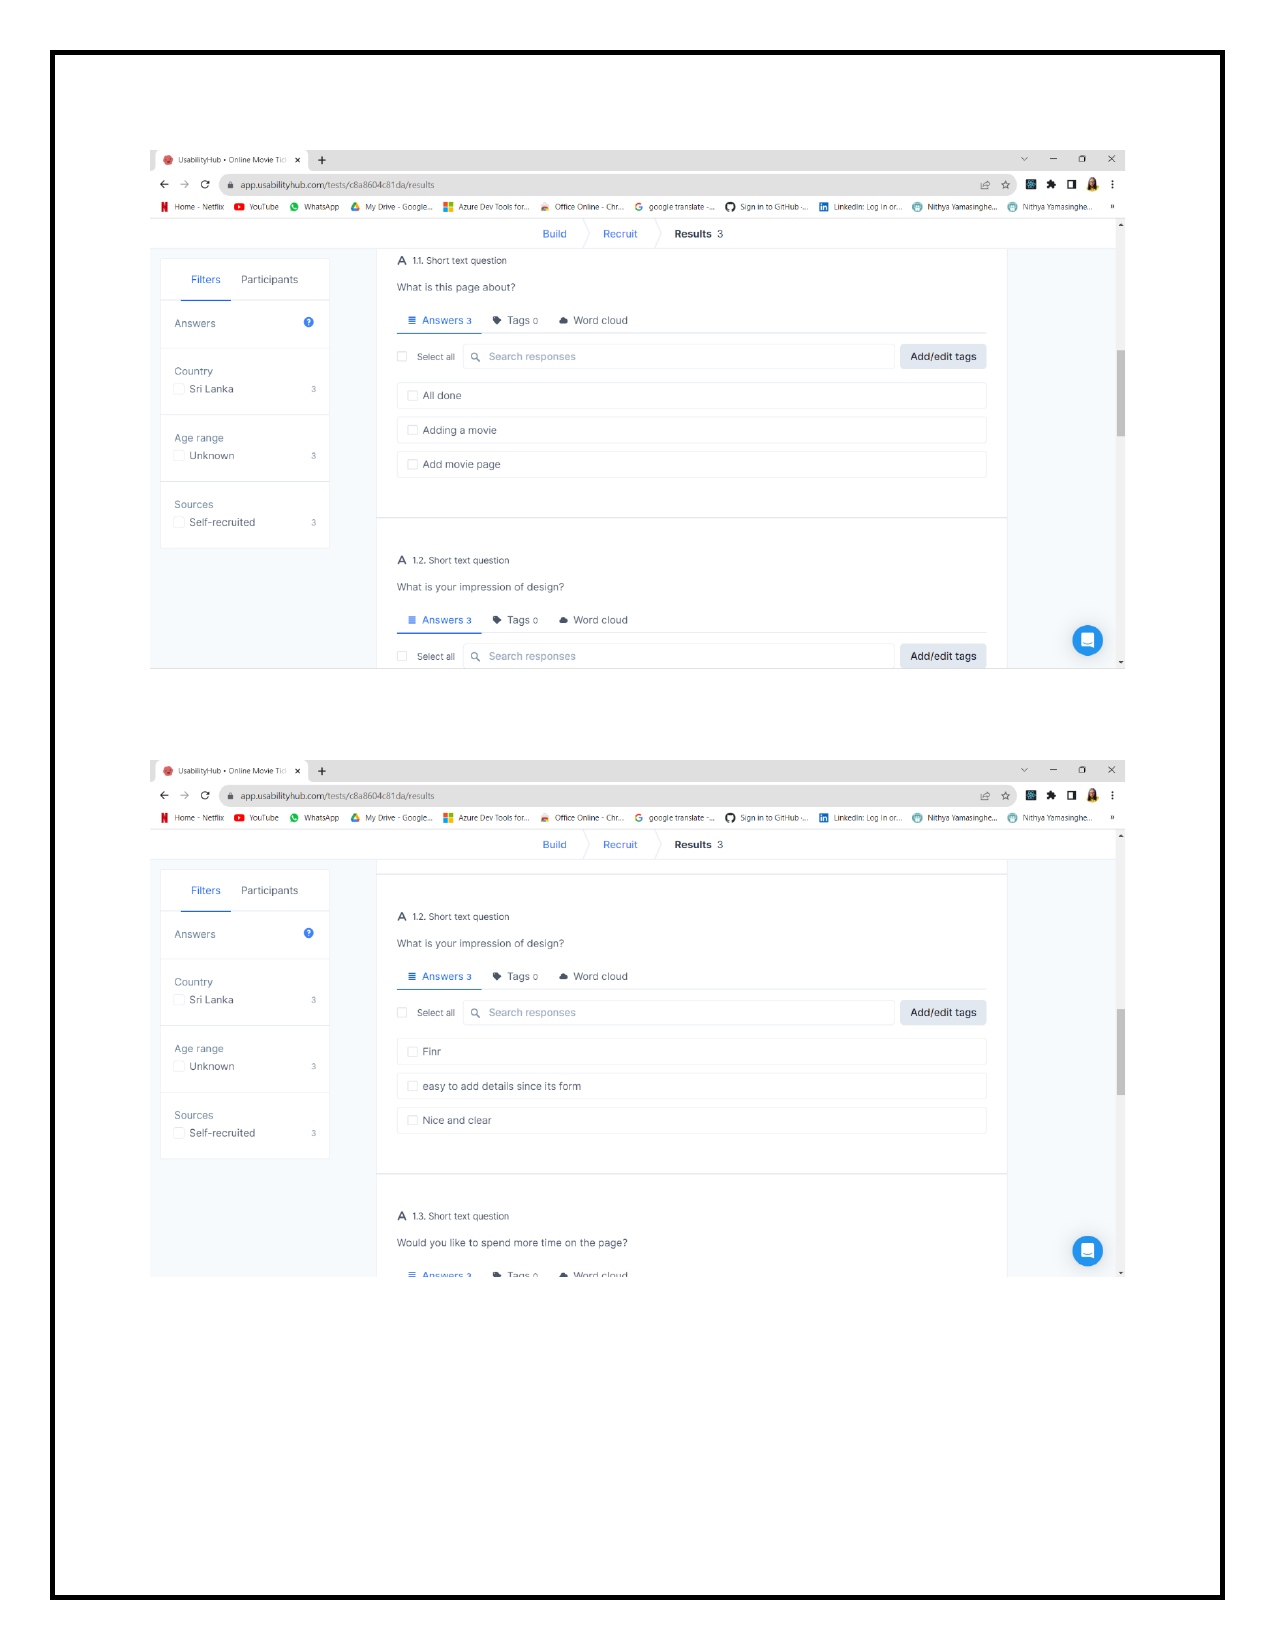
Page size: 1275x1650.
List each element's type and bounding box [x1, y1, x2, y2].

picture [150, 760, 1125, 1277]
picture [150, 150, 1125, 669]
